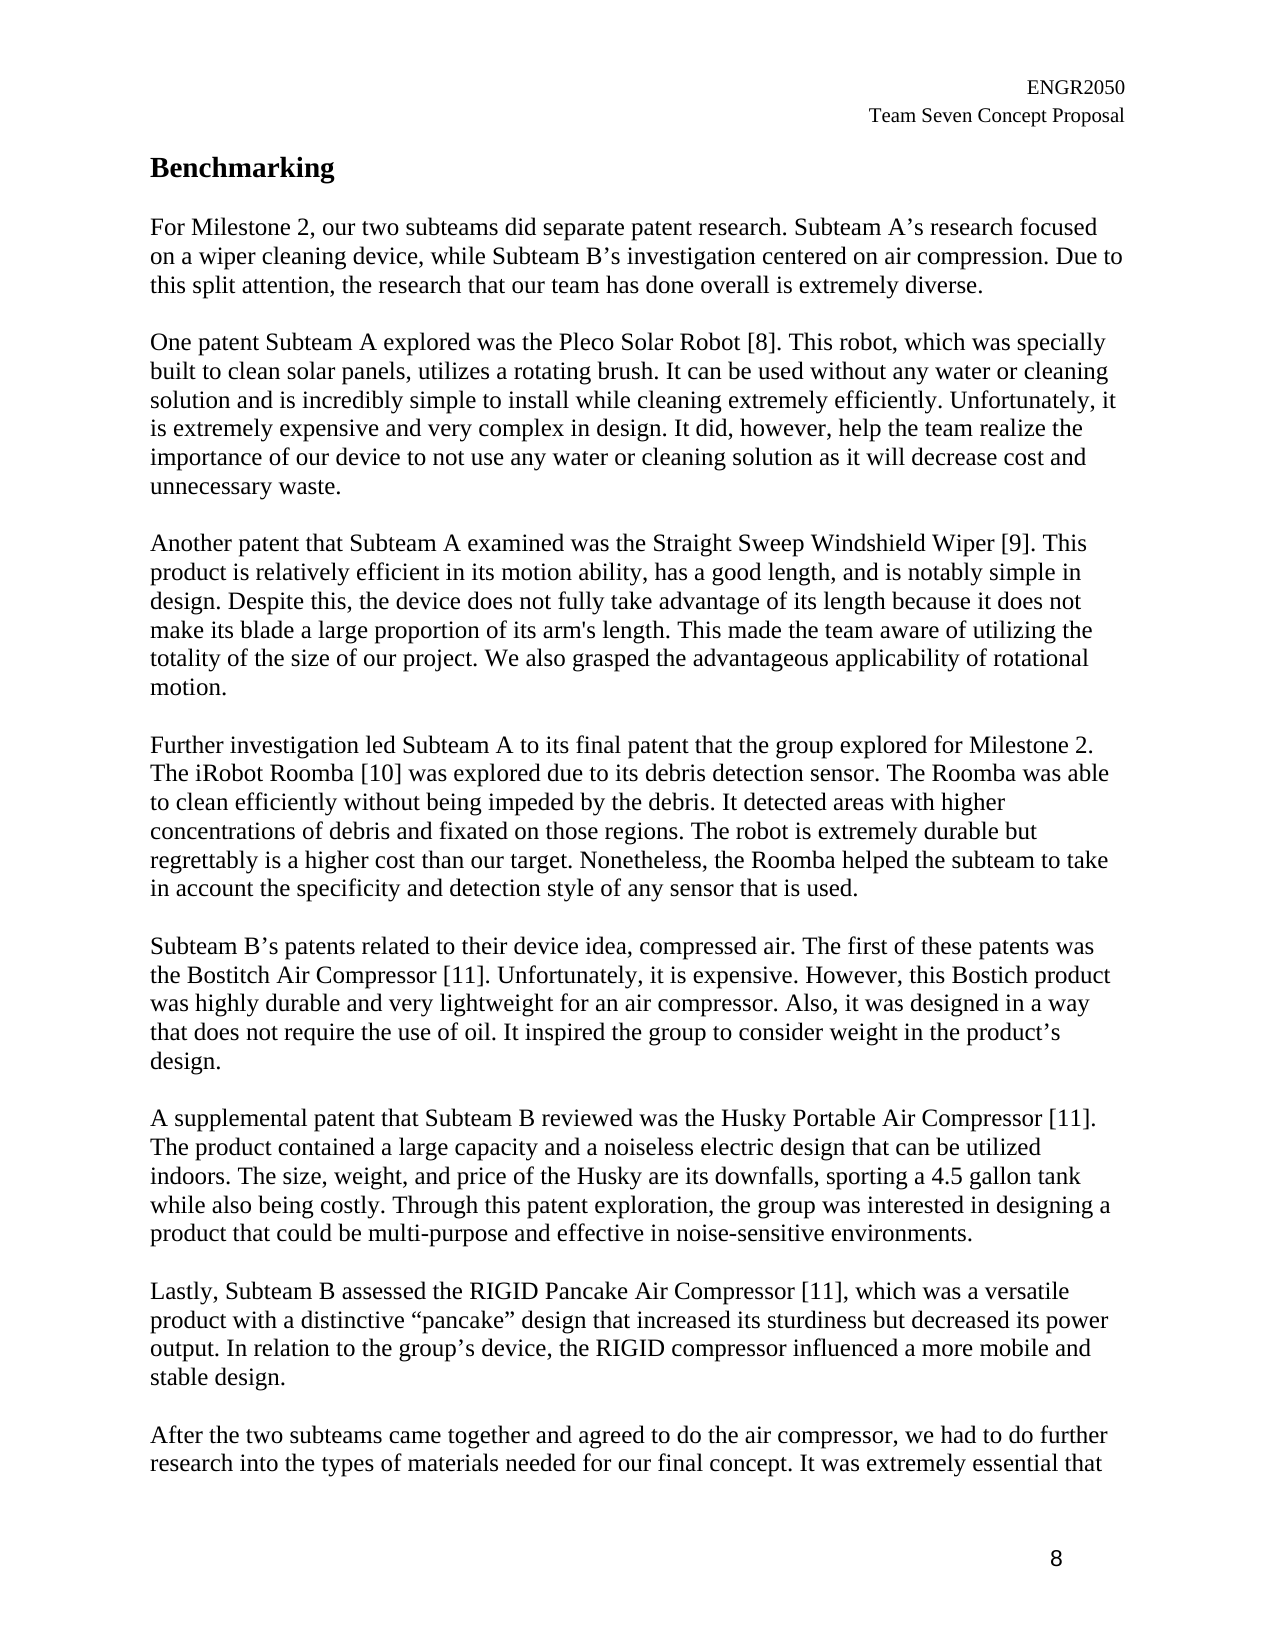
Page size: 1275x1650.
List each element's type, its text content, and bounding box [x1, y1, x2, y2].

text Another patent that Subteam A examined was the Straight Sweep Windshield Wiper [9]. This product is relatively efficient in its motion ability, has a good length, and is notably simple in design. Despite this, the device does not fully take advantage of its length because it does not make its blade a large proportion of its arm's length. This made the team aware of utilizing the totality of the size of our project. We also grasped the advantageous applicability of rotational motion. [150, 528, 1125, 701]
text Subteam B’s patents related to their device idea, compressed air. The first of these patents was the Bostitch Air Compressor [11]. Unfortunately, it is expensive. However, this Bostich product was highly durable and very lightweight for an air compressor. Also, it was designed in a way that does not require the use of oil. It inspired the group to consider weight in the product’s design. [150, 931, 1125, 1075]
text Lastly, Subteam B assessed the RIGID Pancake Air Compressor [11], which was a versatile product with a distinctive “pancake” design that increased its sturdiness but decreased its power output. In relation to the group’s device, the RIGID compressor influenced a more mobile and stable design. [150, 1276, 1125, 1391]
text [150, 1420, 1125, 1477]
text For Milestone 2, our two subteams did separate patent research. Subteam A’s research focused on a wiper cleaning device, while Subteam B’s investigation centered on air compression. Due to this split attention, the research that our team has done overall is extremely diverse. [150, 212, 1125, 298]
text One patent Subteam A explored was the Pleco Solar Robot [8]. This robot, which was specially built to clean solar panels, utilizes a rotating brush. It can be used without any water or cleaning solution and is incredibly simple to install while cleaning extremely efficiently. Unfortunately, it is extremely expensive and very complex in design. It did, however, help the team realize the importance of our device to not use any water or cleaning solution as it will decrease cost and unnecessary waste. [150, 327, 1125, 500]
text Benchmarking [150, 150, 1125, 183]
text A supplemental patent that Subteam B reviewed was the Husky Portable Air Compressor [11]. The product contained a large capacity and a noiseless electric design that can be utilized indoors. The size, weight, and price of the Husky are its downfalls, sporting a 4.5 gallon tank while also being costly. Through this patent exploration, the group was interested in designing a product that could be multi-purpose and effective in noise-sensitive environments. [150, 1103, 1125, 1247]
text Further investigation led Subteam A to its final patent that the group explored for Milestone 2. The iRobot Roomba [10] was explored due to its debris detection sensor. The Roomba was able to clean efficiently without being impeded by the debris. It detected areas with higher concentrations of debris and fixated on those regions. The robot is extremely durable but regrettably is a higher cost than our target. Nonetheless, the Roomba helped the subteam to take in account the specificity and detection style of any sensor that is used. [150, 730, 1125, 902]
